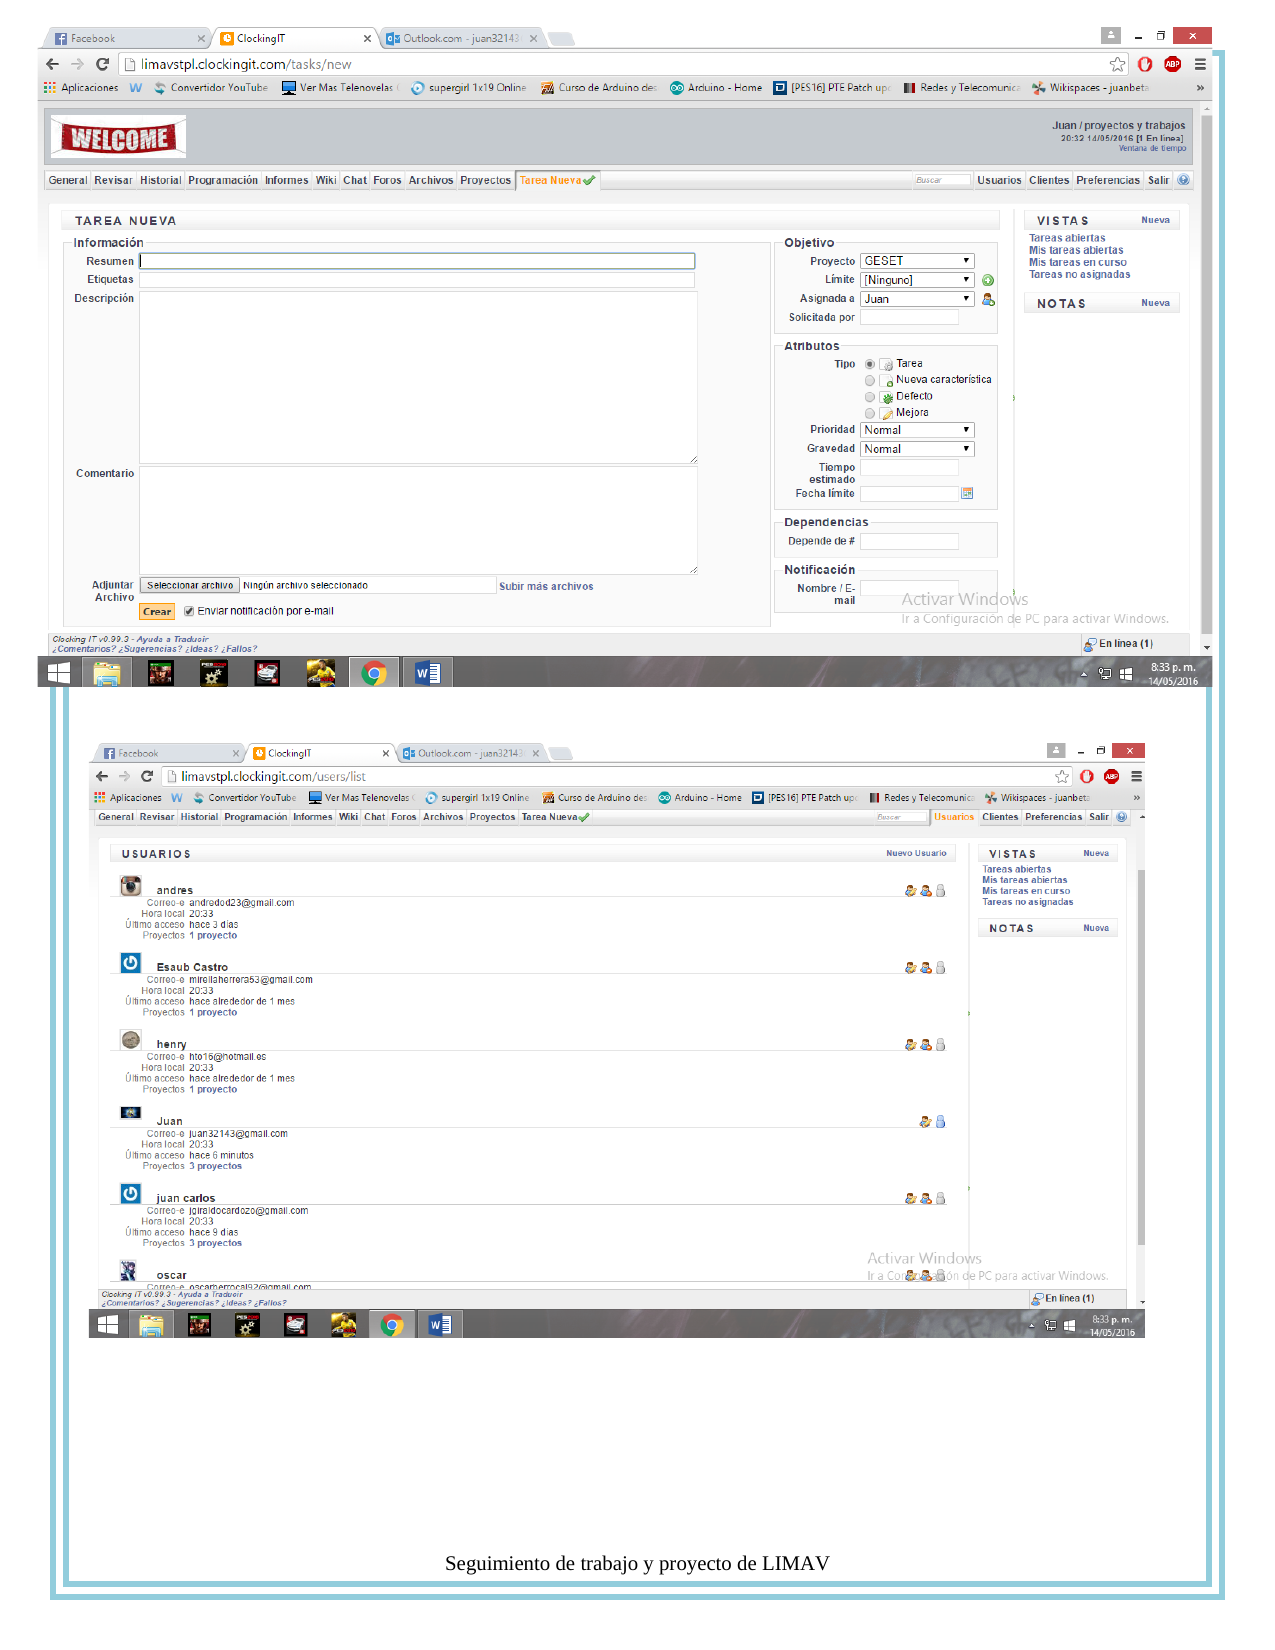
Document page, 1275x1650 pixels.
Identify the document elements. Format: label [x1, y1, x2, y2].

picture [88, 743, 1145, 1338]
picture [37, 27, 1218, 687]
